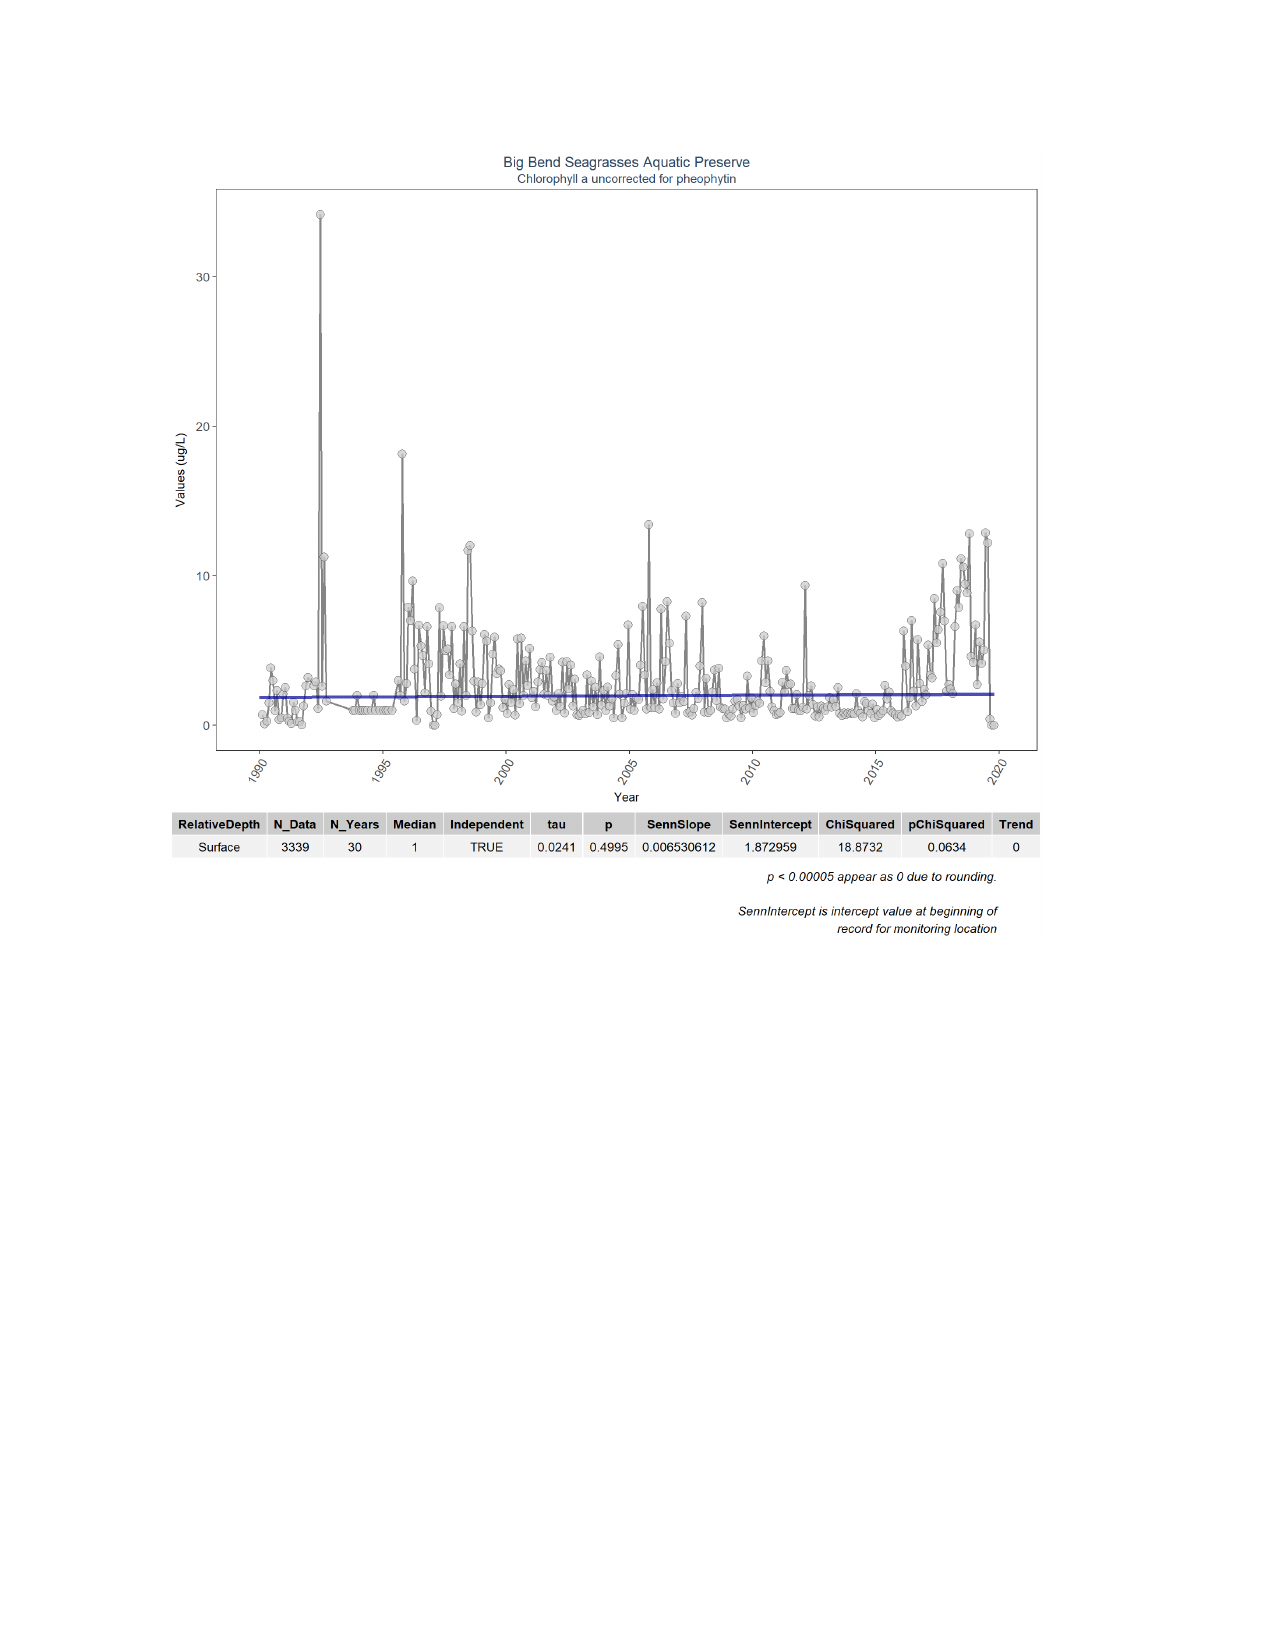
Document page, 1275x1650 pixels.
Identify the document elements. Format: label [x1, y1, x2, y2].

picture [168, 150, 1044, 938]
